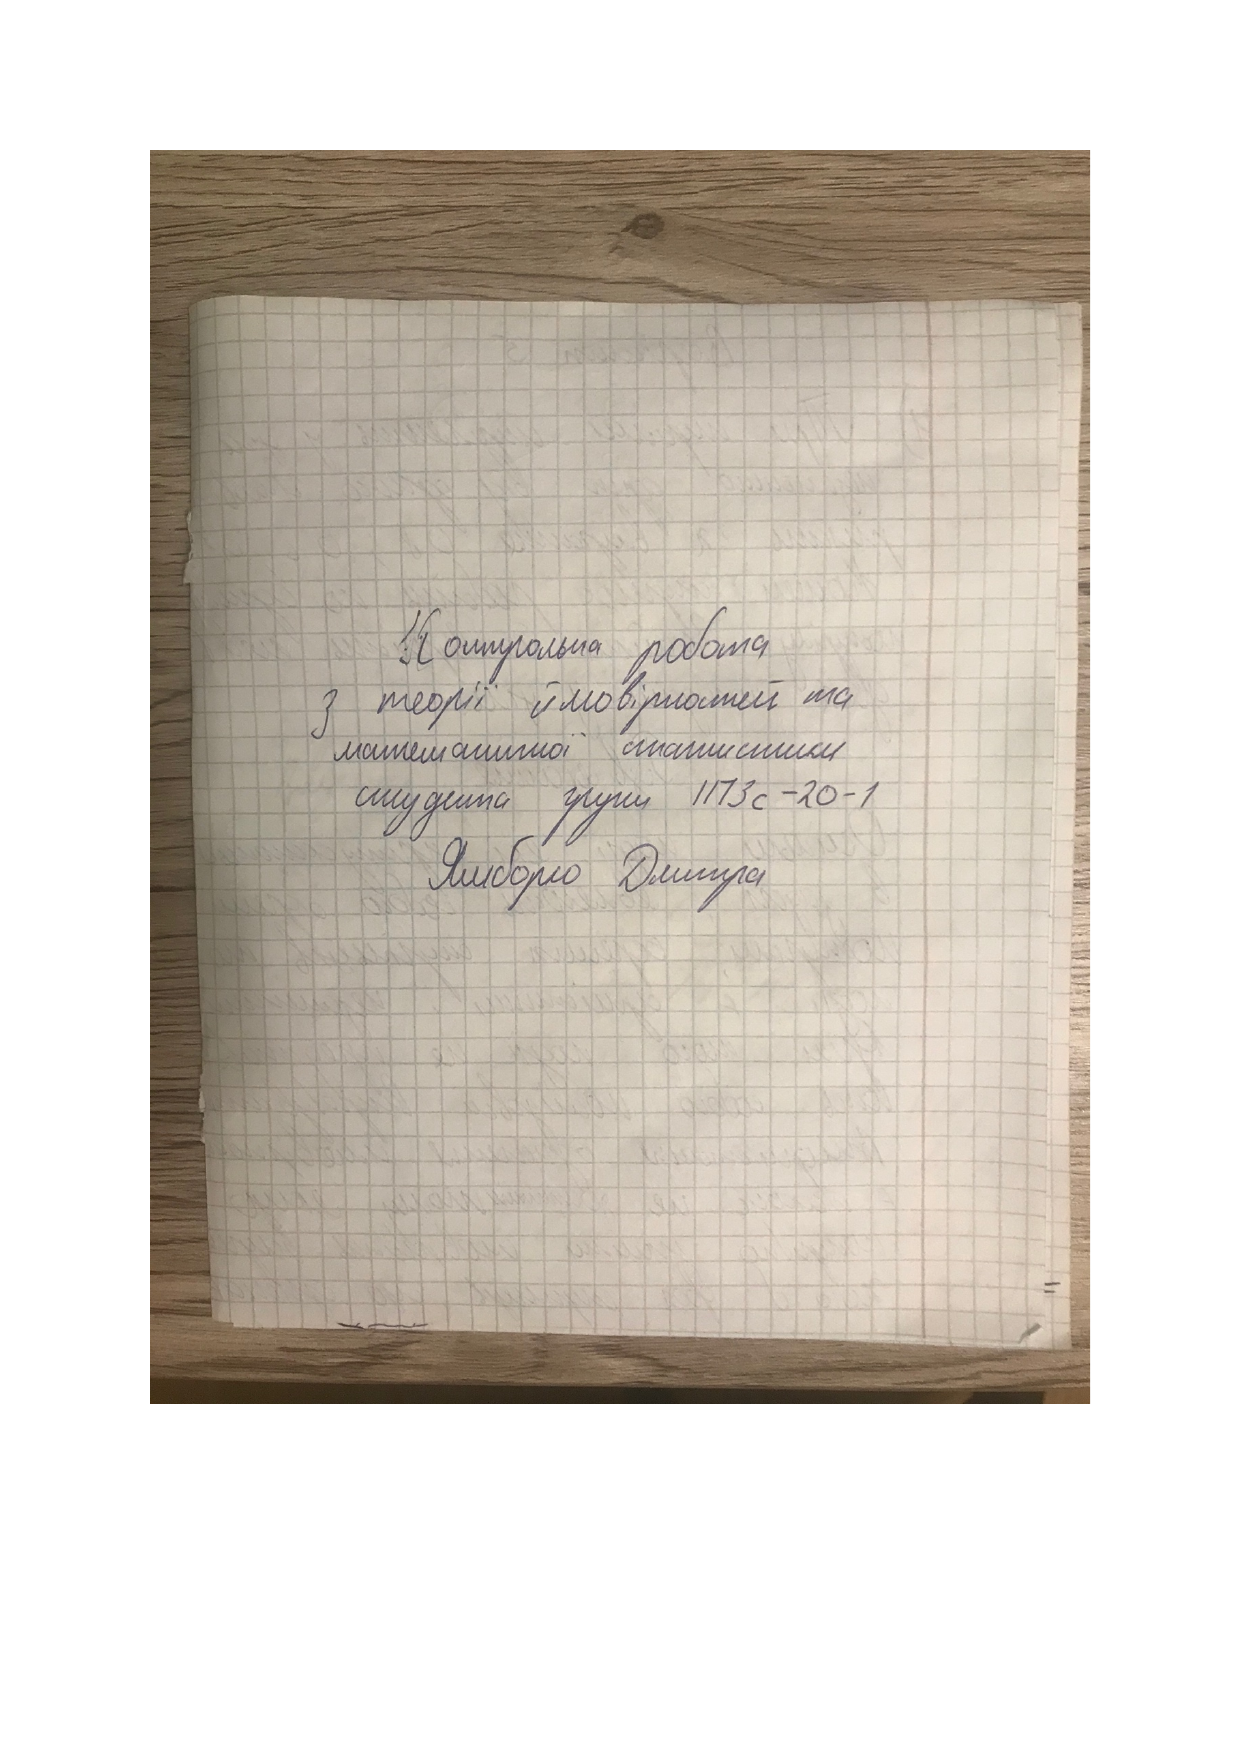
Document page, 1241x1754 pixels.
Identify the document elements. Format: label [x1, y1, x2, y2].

picture [150, 150, 1091, 1404]
